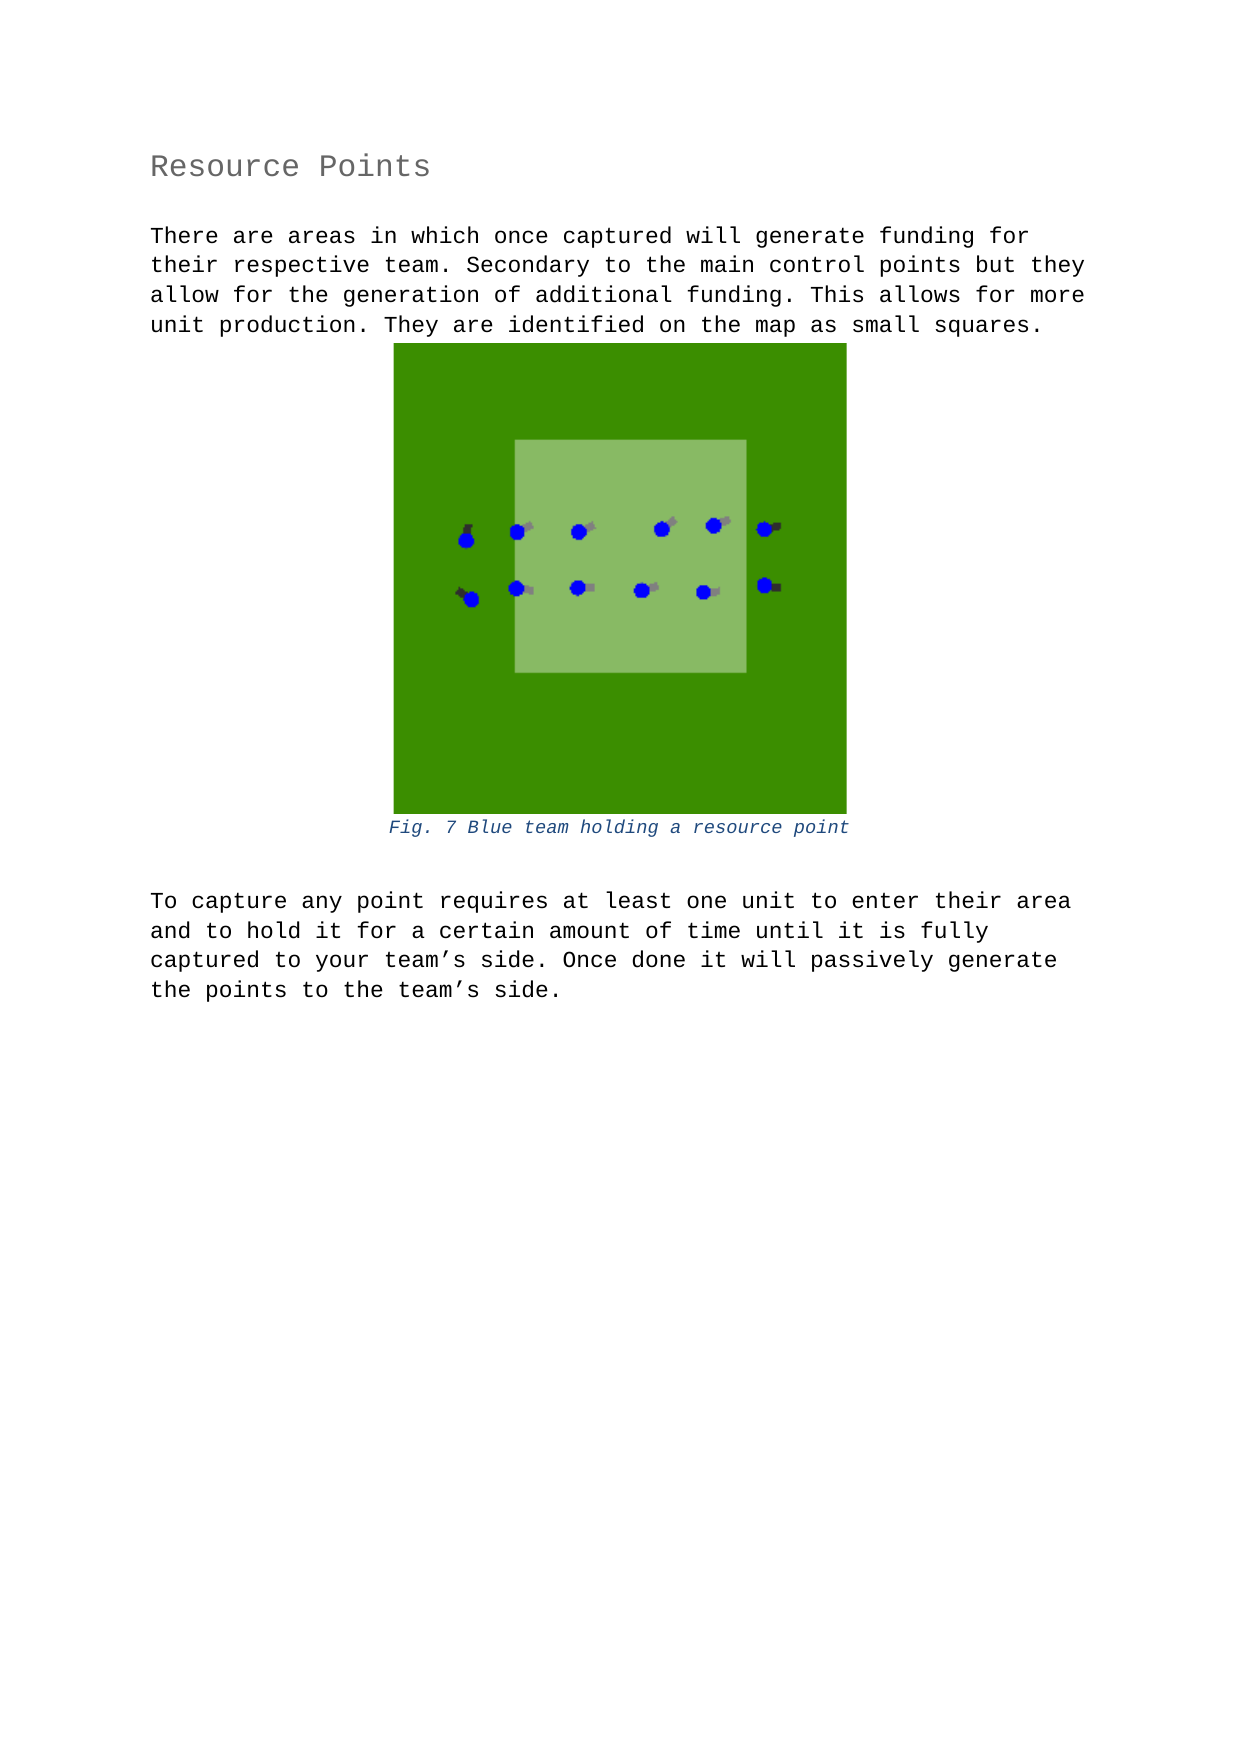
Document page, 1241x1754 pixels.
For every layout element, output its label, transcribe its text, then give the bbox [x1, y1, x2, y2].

text To capture any point requires at least one unit to enter their area and to hold it for a certain amount of time until it is fully captured to your team’s side. Once done it will passively generate the points to the team’s side. [150, 889, 1090, 1004]
text Fig. 7 Blue team holding a resource point [150, 817, 1090, 839]
picture [393, 343, 847, 814]
text There are areas in which once captured will generate funding for their respective team. Secondary to the main control points but they allow for the generation of additional funding. This allows for more unit production. They are identified on the map as small squares. [150, 224, 1090, 339]
subtitle Resource Points [150, 150, 1090, 185]
